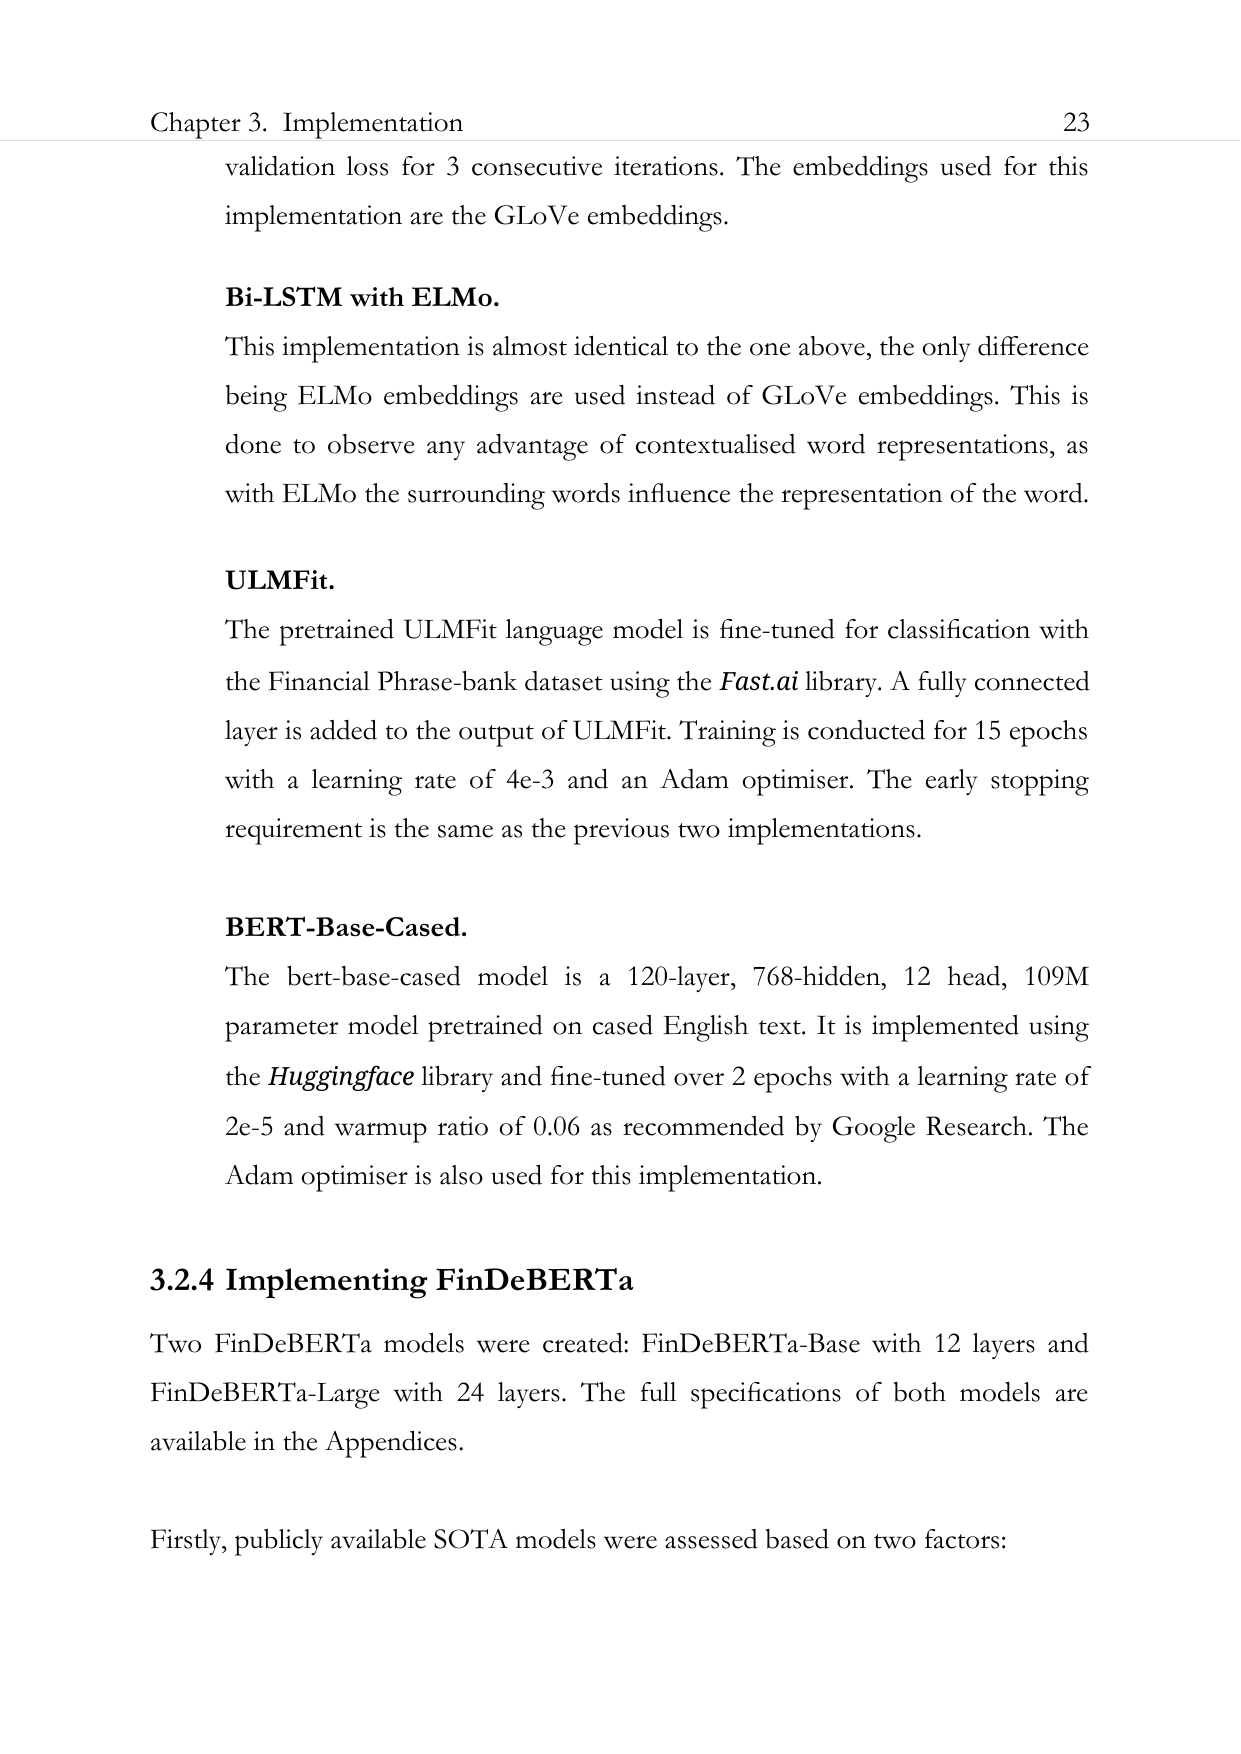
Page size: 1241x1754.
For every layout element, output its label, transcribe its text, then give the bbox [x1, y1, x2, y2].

text Two FinDeBERTa models were created: FinDeBERTa-Base with 12 layers and FinDeBERTa-Large with 24 layers. The full specifications of both models are available in the Appendices. [150, 1327, 1090, 1458]
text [225, 150, 1090, 232]
text The pretrained ULMFit language model is fine-tuned for classification with the Financial Phrase-bank dataset using the Fast.ai library. A fully connected layer is added to the output of ULMFit. Training is conducted for 15 epochs with a learning rate of 4e-3 and an Adam optimiser. The early stopping requirement is the same as the previous two implementations. [225, 614, 1090, 845]
text ULMFit. [150, 564, 1090, 597]
subtitle 3.2.4 Implementing FinDeBERTa [150, 1262, 1090, 1299]
text The bert-base-cased model is a 120-layer, 768-hidden, 12 head, 109M parameter model pretrained on cased English text. It is implemented using the Huggingface library and fine-tuned over 2 epochs with a learning rate of 2e-5 and warmup ratio of 0.06 as recommended by Google Research. The Adam optimiser is also used for this implementation. [225, 960, 1090, 1192]
text This implementation is almost identical to the one above, the only difference being ELMo embeddings are used instead of GLoVe embeddings. This is done to observe any advantage of contextualised word representations, as with ELMo the surrounding words influence the representation of the word. [225, 330, 1090, 511]
text Bi-LSTM with ELMo. [150, 281, 1090, 314]
text BERT-Base-Cased. [225, 911, 1090, 944]
text Firstly, publicly available SOTA models were assessed based on two factors: [150, 1524, 1090, 1557]
